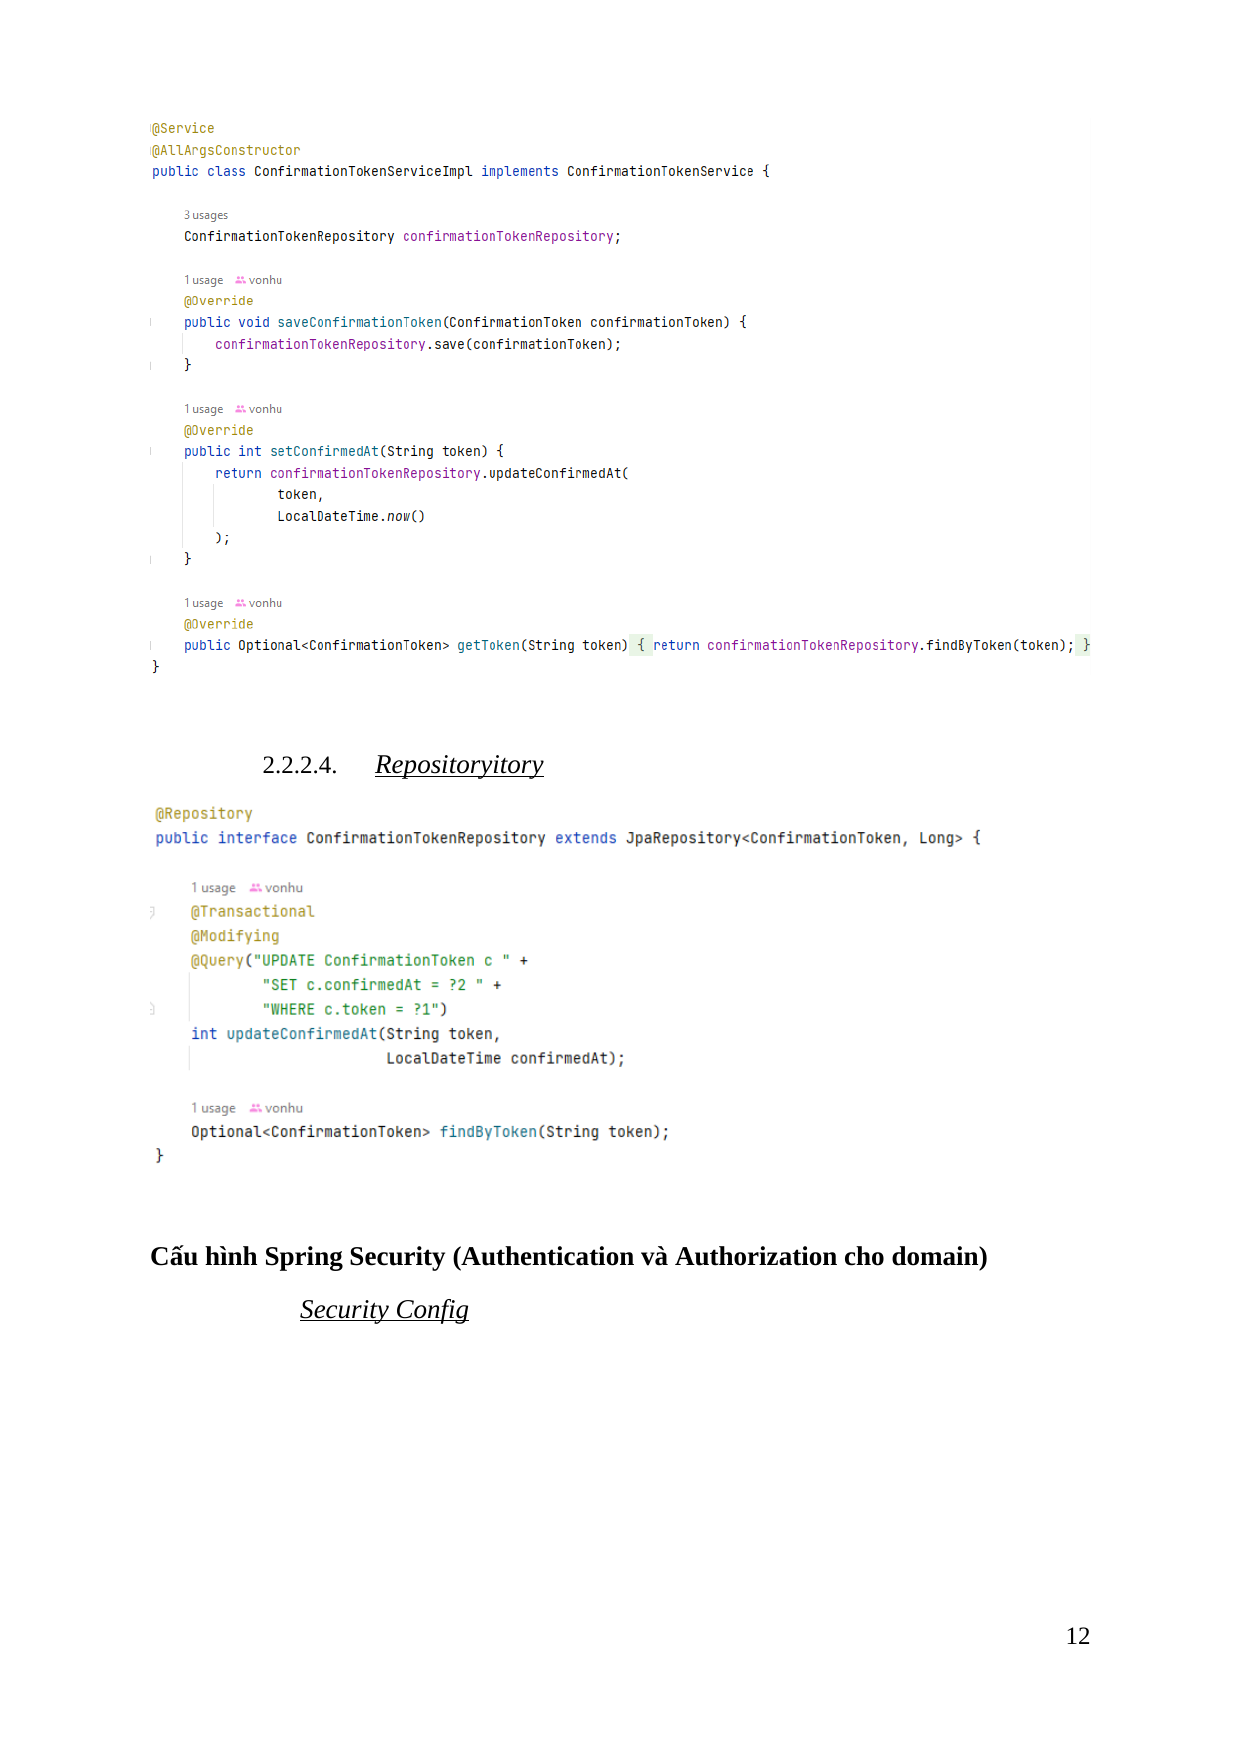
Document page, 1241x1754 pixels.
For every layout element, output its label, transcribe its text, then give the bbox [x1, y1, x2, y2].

text Security Config [300, 1293, 1090, 1324]
text Cấu hình Spring Security (Authentication và Authorization cho domain) [150, 1240, 1090, 1271]
picture [150, 801, 1091, 1166]
picture [150, 118, 1091, 675]
list Repositoryitory [262, 748, 1090, 779]
